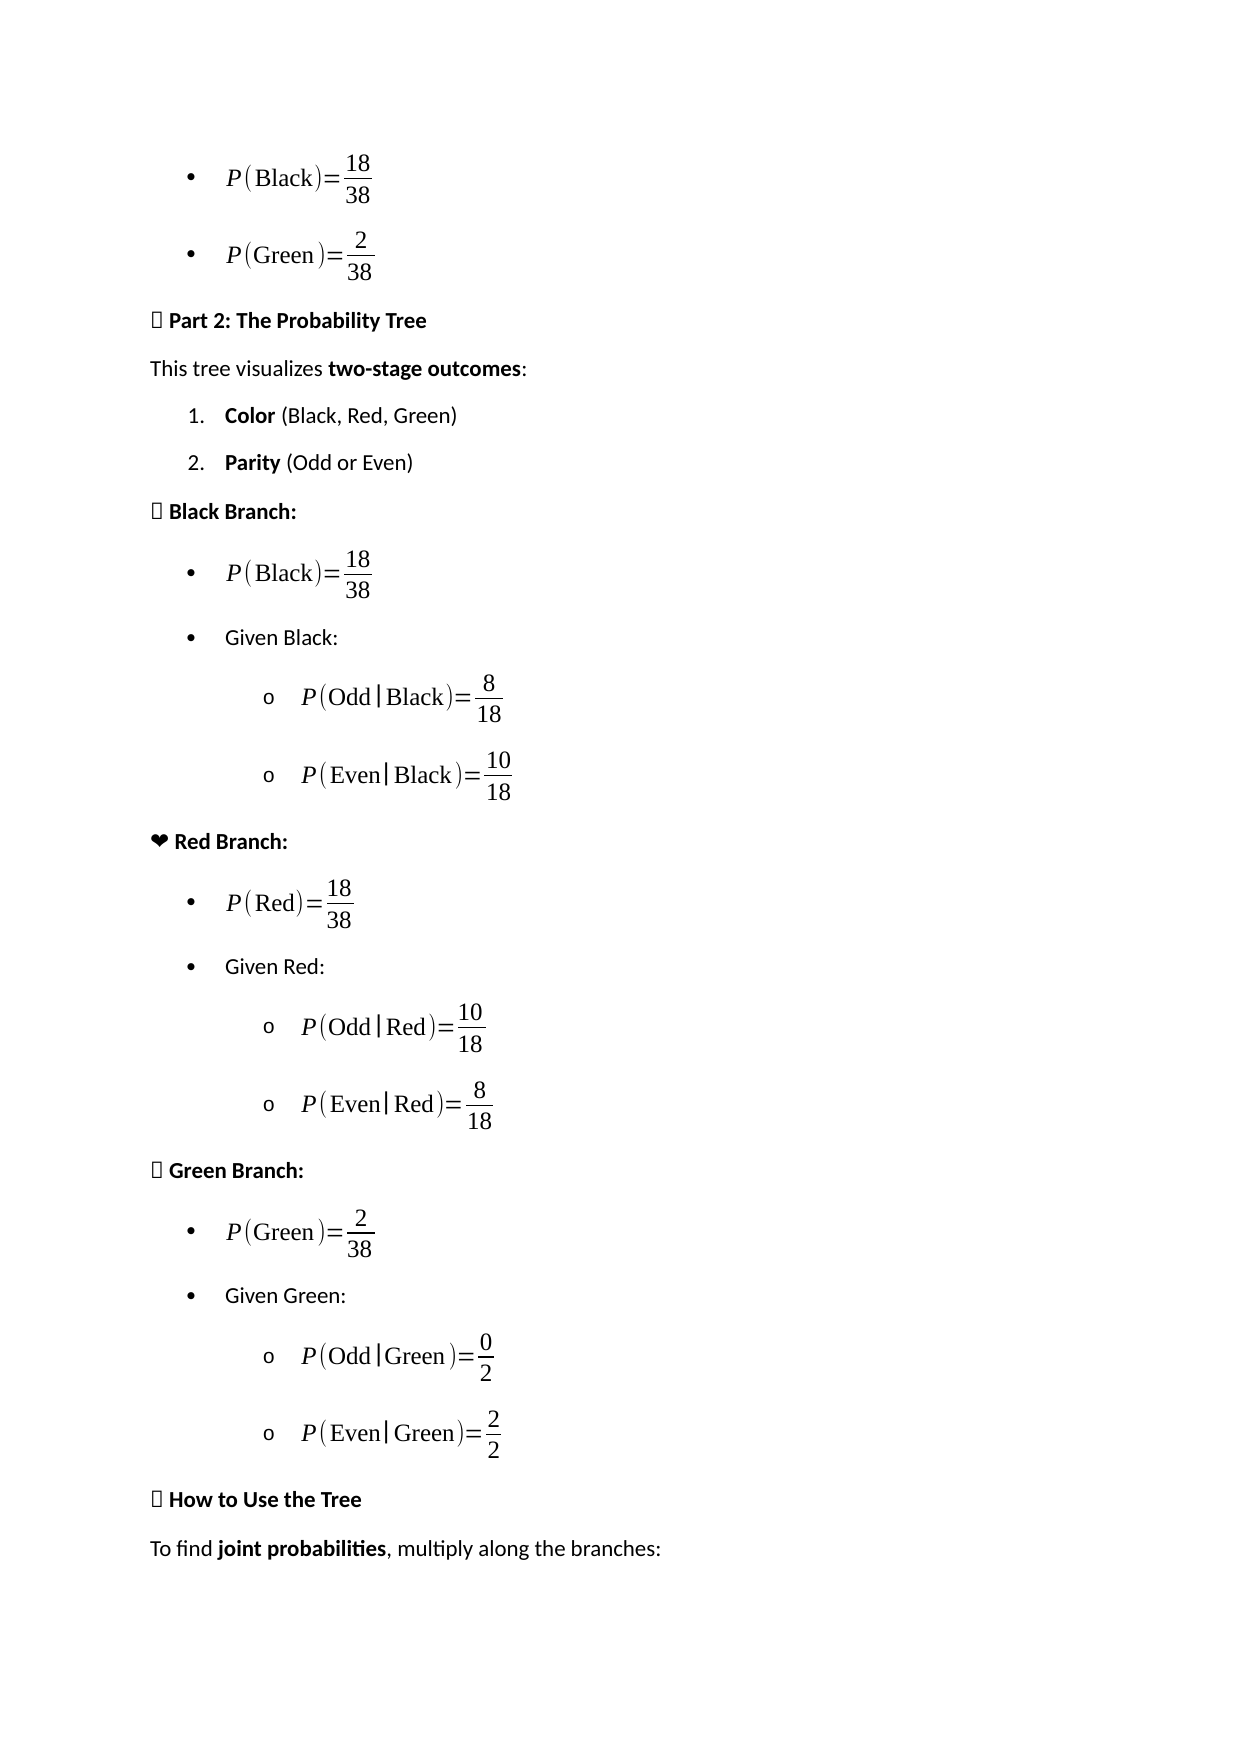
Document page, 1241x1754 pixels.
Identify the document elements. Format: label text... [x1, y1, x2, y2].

text 🖤 Black Branch: [150, 495, 1090, 526]
list Given Black: [187, 623, 1090, 651]
text ❤️ Red Branch: [150, 824, 1090, 856]
text 💚 Green Branch: [150, 1154, 1090, 1185]
list Color (Black, Red, Green) [187, 401, 1090, 429]
text 🧮 How to Use the Tree [150, 1483, 1090, 1514]
list Given Green: [187, 1281, 1090, 1309]
text To find joint probabilities, multiply along the branches: [150, 1534, 1090, 1562]
text This tree visualizes two-stage outcomes: [150, 354, 1090, 383]
list Given Red: [187, 952, 1090, 980]
list Parity (Odd or Even) [187, 448, 1090, 476]
text 🌳 Part 2: The Probability Tree [150, 304, 1090, 335]
